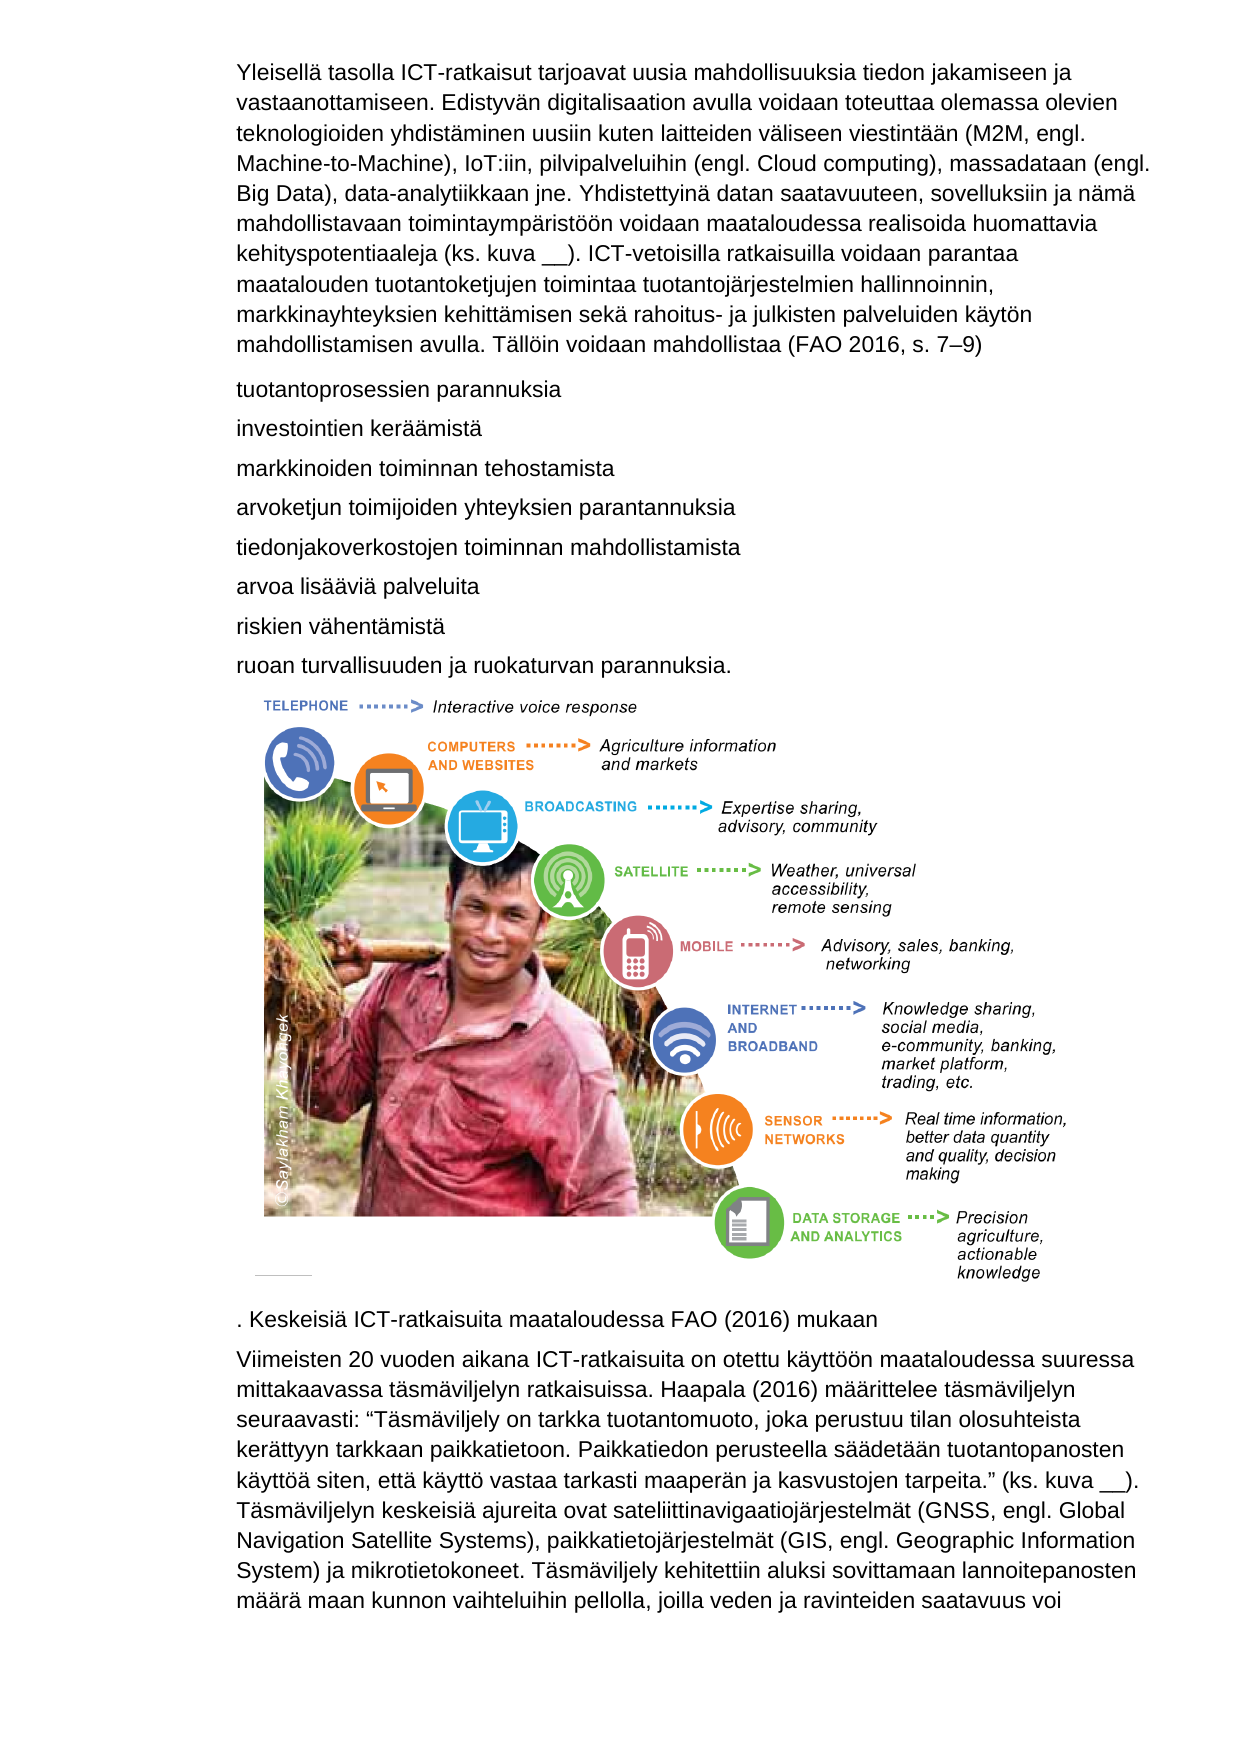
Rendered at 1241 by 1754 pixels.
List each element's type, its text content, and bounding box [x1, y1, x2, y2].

picture [255, 691, 1082, 1294]
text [236, 1346, 1152, 1614]
text Yleisellä tasolla ICT-ratkaisut tarjoavat uusia mahdollisuuksia tiedon jakamiseen ja vastaanottamiseen. Edistyvän digitalisaation avulla voidaan toteuttaa olemassa olevien teknologioiden yhdistäminen uusiin kuten laitteiden väliseen viestintään (M2M, engl. Machine-to-Machine), IoT:iin, pilvipalveluihin (engl. Cloud computing), massadataan (engl. Big Data), data-analytiikkaan jne. Yhdistettyinä datan saatavuuteen, sovelluksiin ja nämä mahdollistavaan toimintaympäristöön voidaan maataloudessa realisoida huomattavia kehityspotentiaaleja (ks. kuva __). ICT-vetoisilla ratkaisuilla voidaan parantaa maatalouden tuotantoketjujen toimintaa tuotantojärjestelmien hallinnoinnin, markkinayhteyksien kehittämisen sekä rahoitus- ja julkisten palveluiden käytön mahdollistamisen avulla. Tällöin voidaan mahdollistaa (FAO 2016, s. 7–9) [236, 59, 1152, 357]
